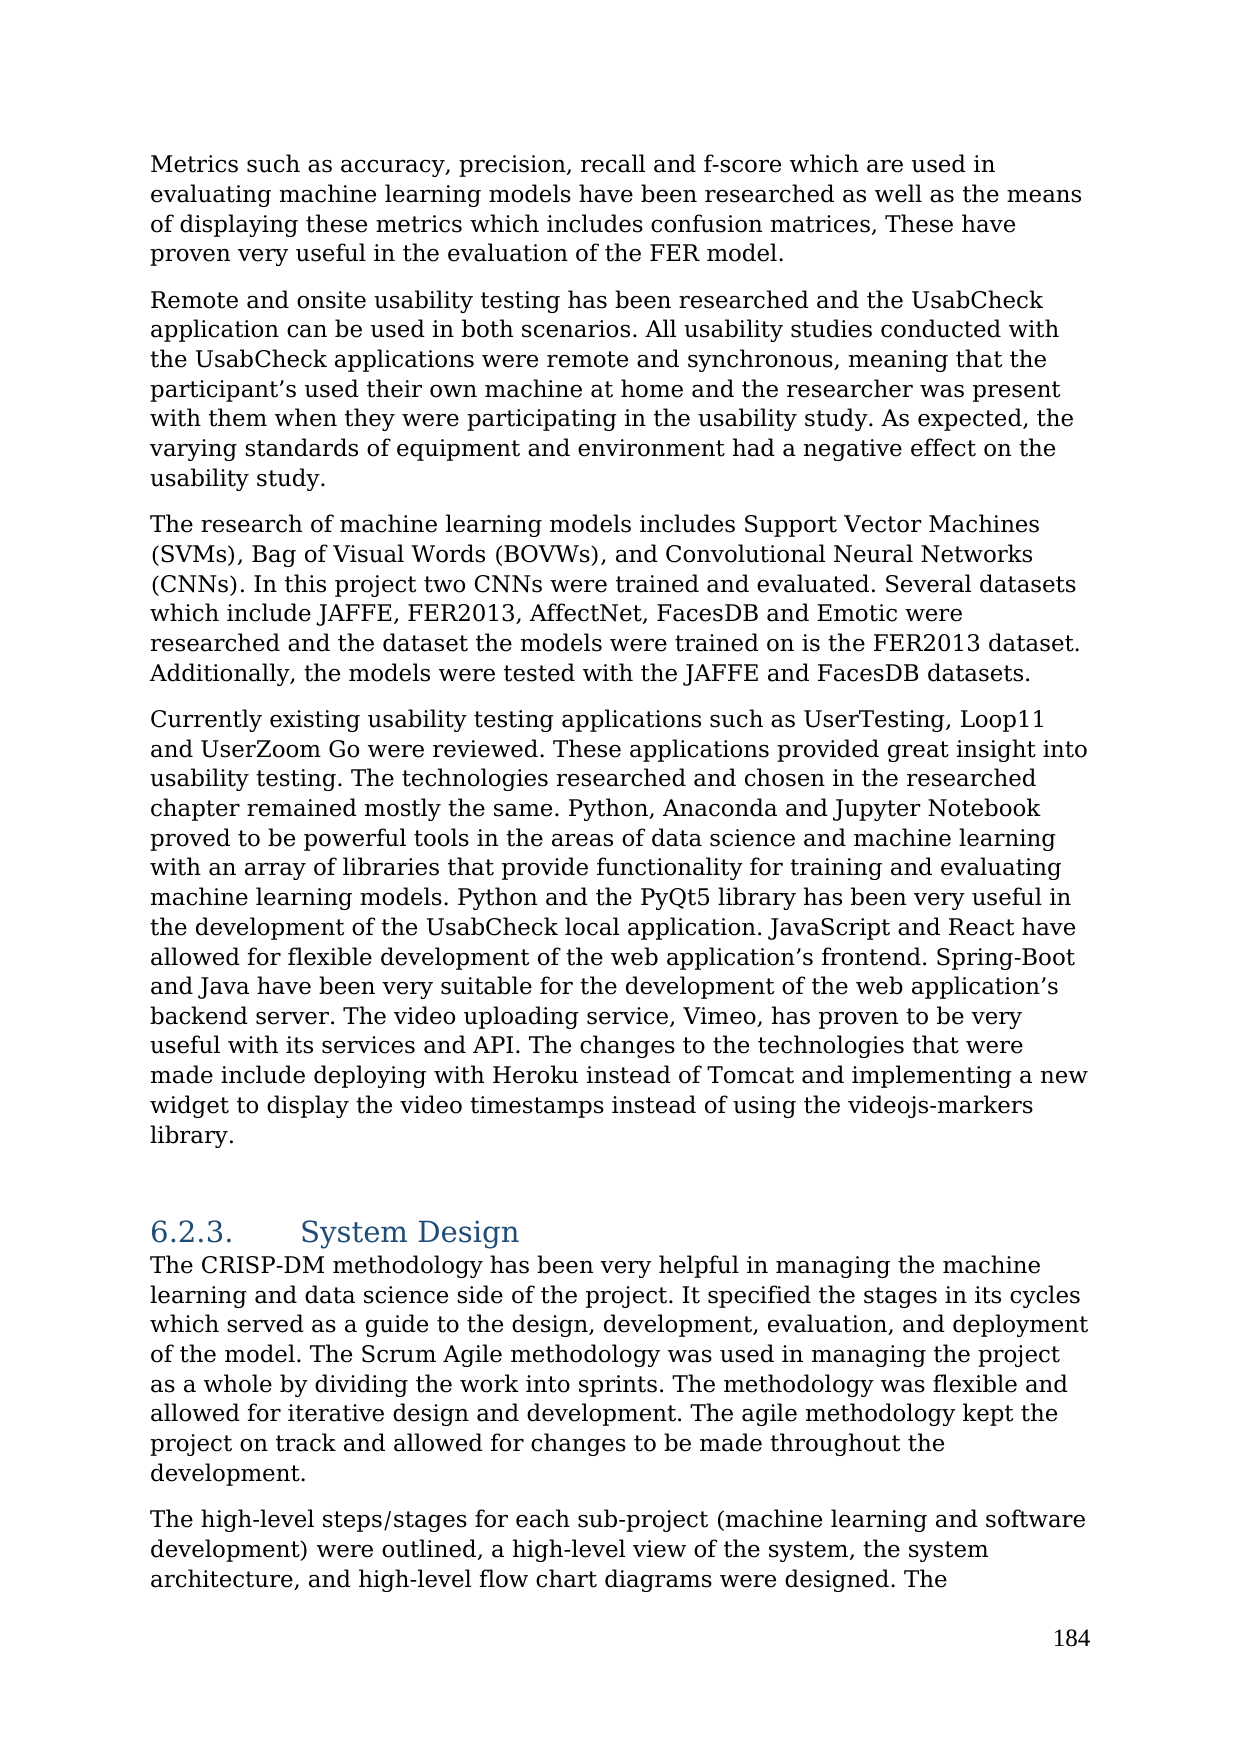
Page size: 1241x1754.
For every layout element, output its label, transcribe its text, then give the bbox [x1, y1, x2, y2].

subtitle System Design [150, 1213, 1090, 1248]
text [150, 1505, 1090, 1592]
text Metrics such as accuracy, precision, recall and f-score which are used in evaluating machine learning models have been researched as well as the means of displaying these metrics which includes confusion matrices, These have proven very useful in the evaluation of the FER model. [150, 150, 1090, 267]
text Currently existing usability testing applications such as UserTesting, Loop11 and UserZoom Go were reviewed. These applications provided great insight into usability testing. The technologies researched and chosen in the researched chapter remained mostly the same. Python, Anaconda and Jupyter Notebook proved to be powerful tools in the areas of data science and machine learning with an array of libraries that provide functionality for training and evaluating machine learning models. Python and the PyQt5 library has been very useful in the development of the UsabCheck local application. JavaScript and React have allowed for flexible development of the web application’s frontend. Spring-Boot and Java have been very suitable for the development of the web application’s backend server. The video uploading service, Vimeo, has proven to be very useful with its services and API. The changes to the technologies that were made include deploying with Heroku instead of Tomcat and implementing a new widget to display the video timestamps instead of using the videojs-markers library. [150, 705, 1090, 1148]
text The CRISP-DM methodology has been very helpful in managing the machine learning and data science side of the project. It specified the stages in its cycles which served as a guide to the design, development, evaluation, and deployment of the model. The Scrum Agile methodology was used in managing the project as a whole by dividing the work into sprints. The methodology was flexible and allowed for iterative design and development. The agile methodology kept the project on track and allowed for changes to be made throughout the development. [150, 1251, 1090, 1486]
text The research of machine learning models includes Support Vector Machines (SVMs), Bag of Visual Words (BOVWs), and Convolutional Neural Networks (CNNs). In this project two CNNs were trained and evaluated. Several datasets which include JAFFE, FER2013, AffectNet, FacesDB and Emotic were researched and the dataset the models were trained on is the FER2013 dataset. Additionally, the models were tested with the JAFFE and FacesDB datasets. [150, 510, 1090, 686]
text Remote and onsite usability testing has been researched and the UsabCheck application can be used in both scenarios. All usability studies conducted with the UsabCheck applications were remote and synchronous, meaning that the participant’s used their own machine at home and the researcher was present with them when they were participating in the usability study. As expected, the varying standards of equipment and environment had a negative effect on the usability study. [150, 285, 1090, 491]
